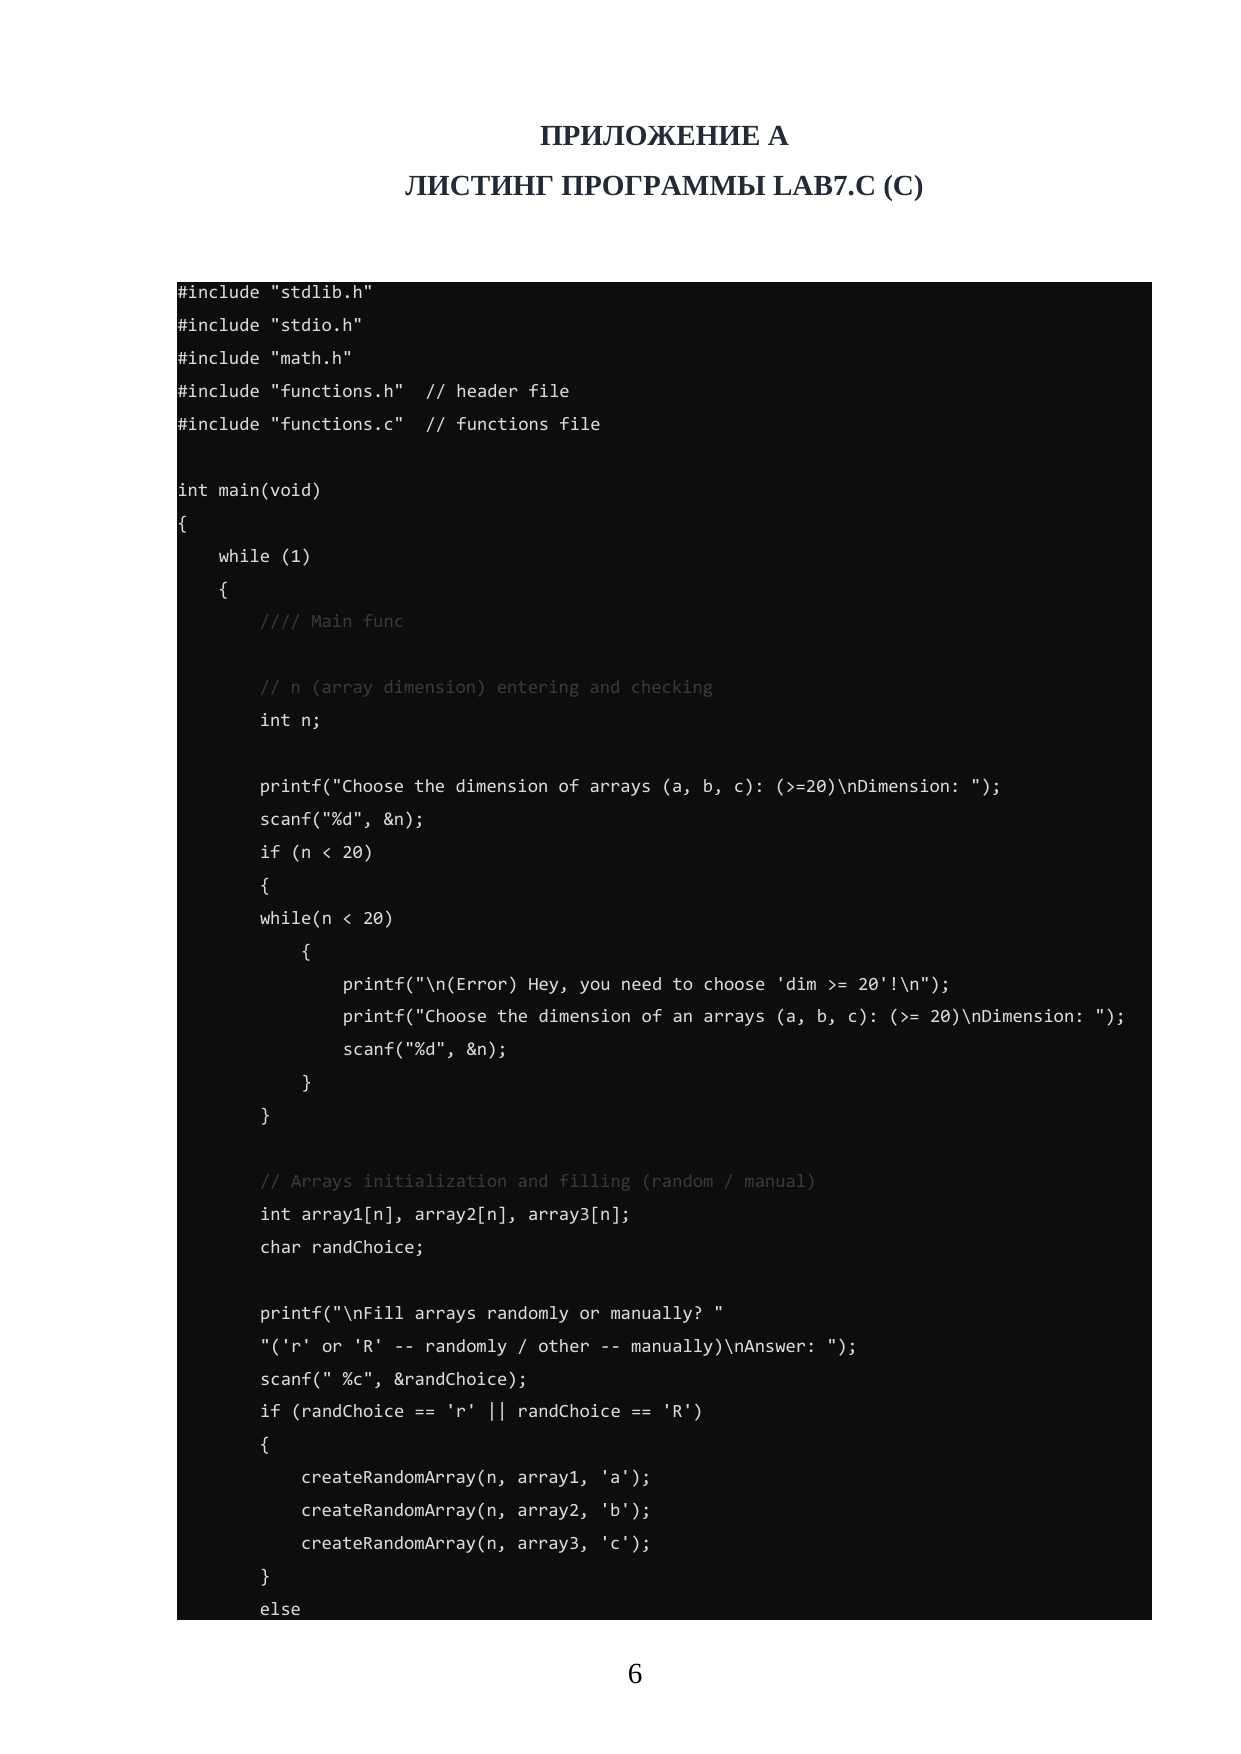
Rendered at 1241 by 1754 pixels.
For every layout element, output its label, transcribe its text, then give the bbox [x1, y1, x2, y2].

text Листинг программы lab7.c (C) [177, 118, 1152, 202]
text // n (array dimension) entering and checking [177, 677, 1152, 698]
text if (n < 20) [177, 841, 1152, 863]
text scanf("%d", &n); [177, 1039, 1152, 1061]
text { [177, 940, 1152, 962]
text #include "stdio.h" [177, 314, 1152, 336]
text if (randChoice == 'r' || randChoice == 'R') [177, 1401, 1152, 1423]
text { [177, 1434, 1152, 1456]
text createRandomArray(n, array3, 'c'); [177, 1532, 1152, 1554]
text //// Main func [177, 611, 1152, 633]
text } [177, 1104, 1152, 1126]
text { [177, 512, 1152, 534]
text // Arrays initialization and filling (random / manual) [177, 1170, 1152, 1192]
text scanf(" %c", &randChoice); [177, 1368, 1152, 1390]
text } [177, 1565, 1152, 1587]
text #include "stdlib.h" [177, 282, 1152, 303]
text else [177, 1598, 1152, 1620]
text { [177, 874, 1152, 896]
text "('r' or 'R' -- randomly / other -- manually)\nAnswer: "); [177, 1335, 1152, 1357]
text createRandomArray(n, array1, 'a'); [177, 1467, 1152, 1488]
text printf("Choose the dimension of an arrays (a, b, c): (>= 20)\nDimension: "); [177, 1006, 1152, 1028]
text } [177, 1072, 1152, 1093]
text int main(void) [177, 479, 1152, 501]
text printf("\nFill arrays randomly or manually? " [177, 1302, 1152, 1324]
text { [177, 578, 1152, 600]
text scanf("%d", &n); [177, 808, 1152, 830]
text while(n < 20) [177, 907, 1152, 929]
text while (1) [177, 545, 1152, 567]
text printf("\n(Error) Hey, you need to choose 'dim >= 20'!\n"); [177, 973, 1152, 995]
text char randChoice; [177, 1236, 1152, 1258]
text createRandomArray(n, array2, 'b'); [177, 1499, 1152, 1521]
text #include "functions.h" // header file [177, 380, 1152, 402]
text #include "functions.c" // functions file [177, 413, 1152, 435]
text int array1[n], array2[n], array3[n]; [177, 1203, 1152, 1225]
text printf("Choose the dimension of arrays (a, b, c): (>=20)\nDimension: "); [177, 775, 1152, 797]
text int n; [177, 709, 1152, 731]
text #include "math.h" [177, 347, 1152, 369]
